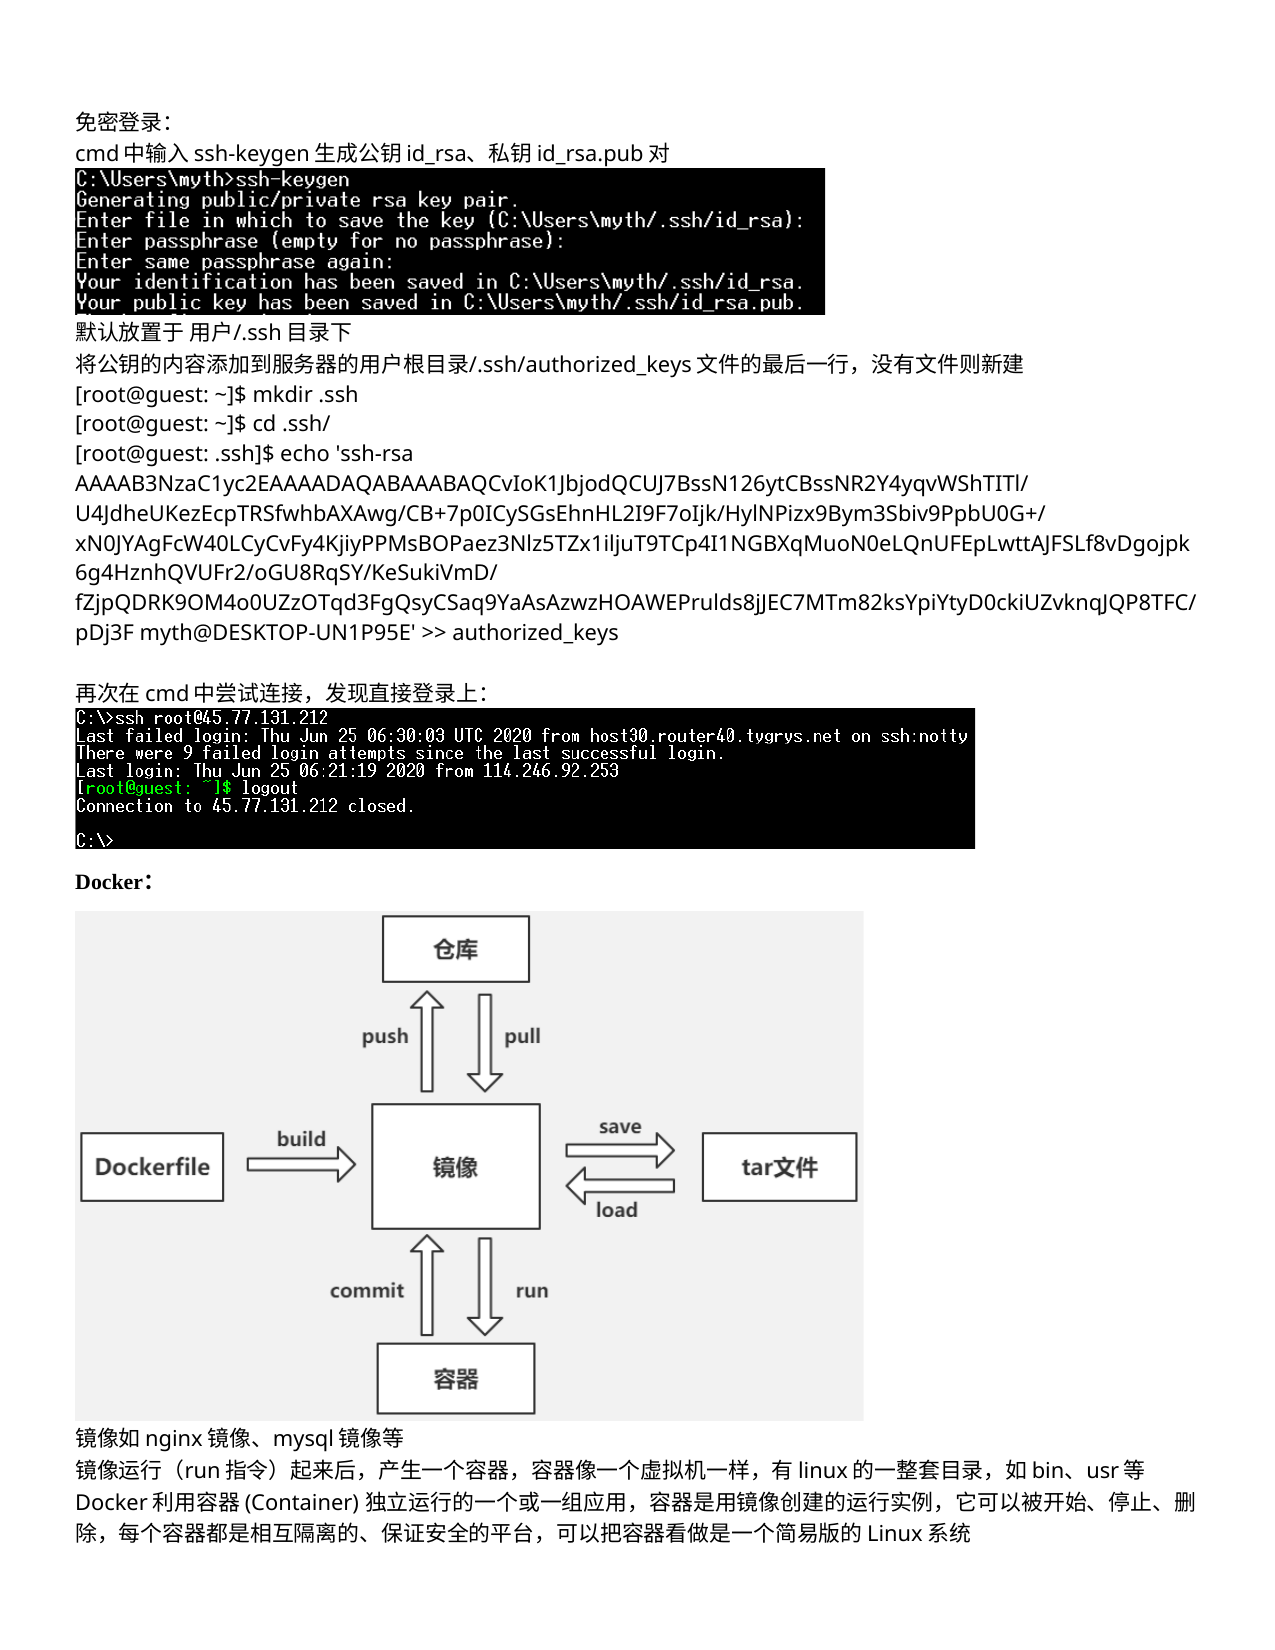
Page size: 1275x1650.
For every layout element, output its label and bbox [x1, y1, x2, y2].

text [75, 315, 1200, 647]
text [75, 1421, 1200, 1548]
picture [75, 168, 826, 315]
picture [75, 911, 864, 1421]
picture [75, 708, 976, 849]
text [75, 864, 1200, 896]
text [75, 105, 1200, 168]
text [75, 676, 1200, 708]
